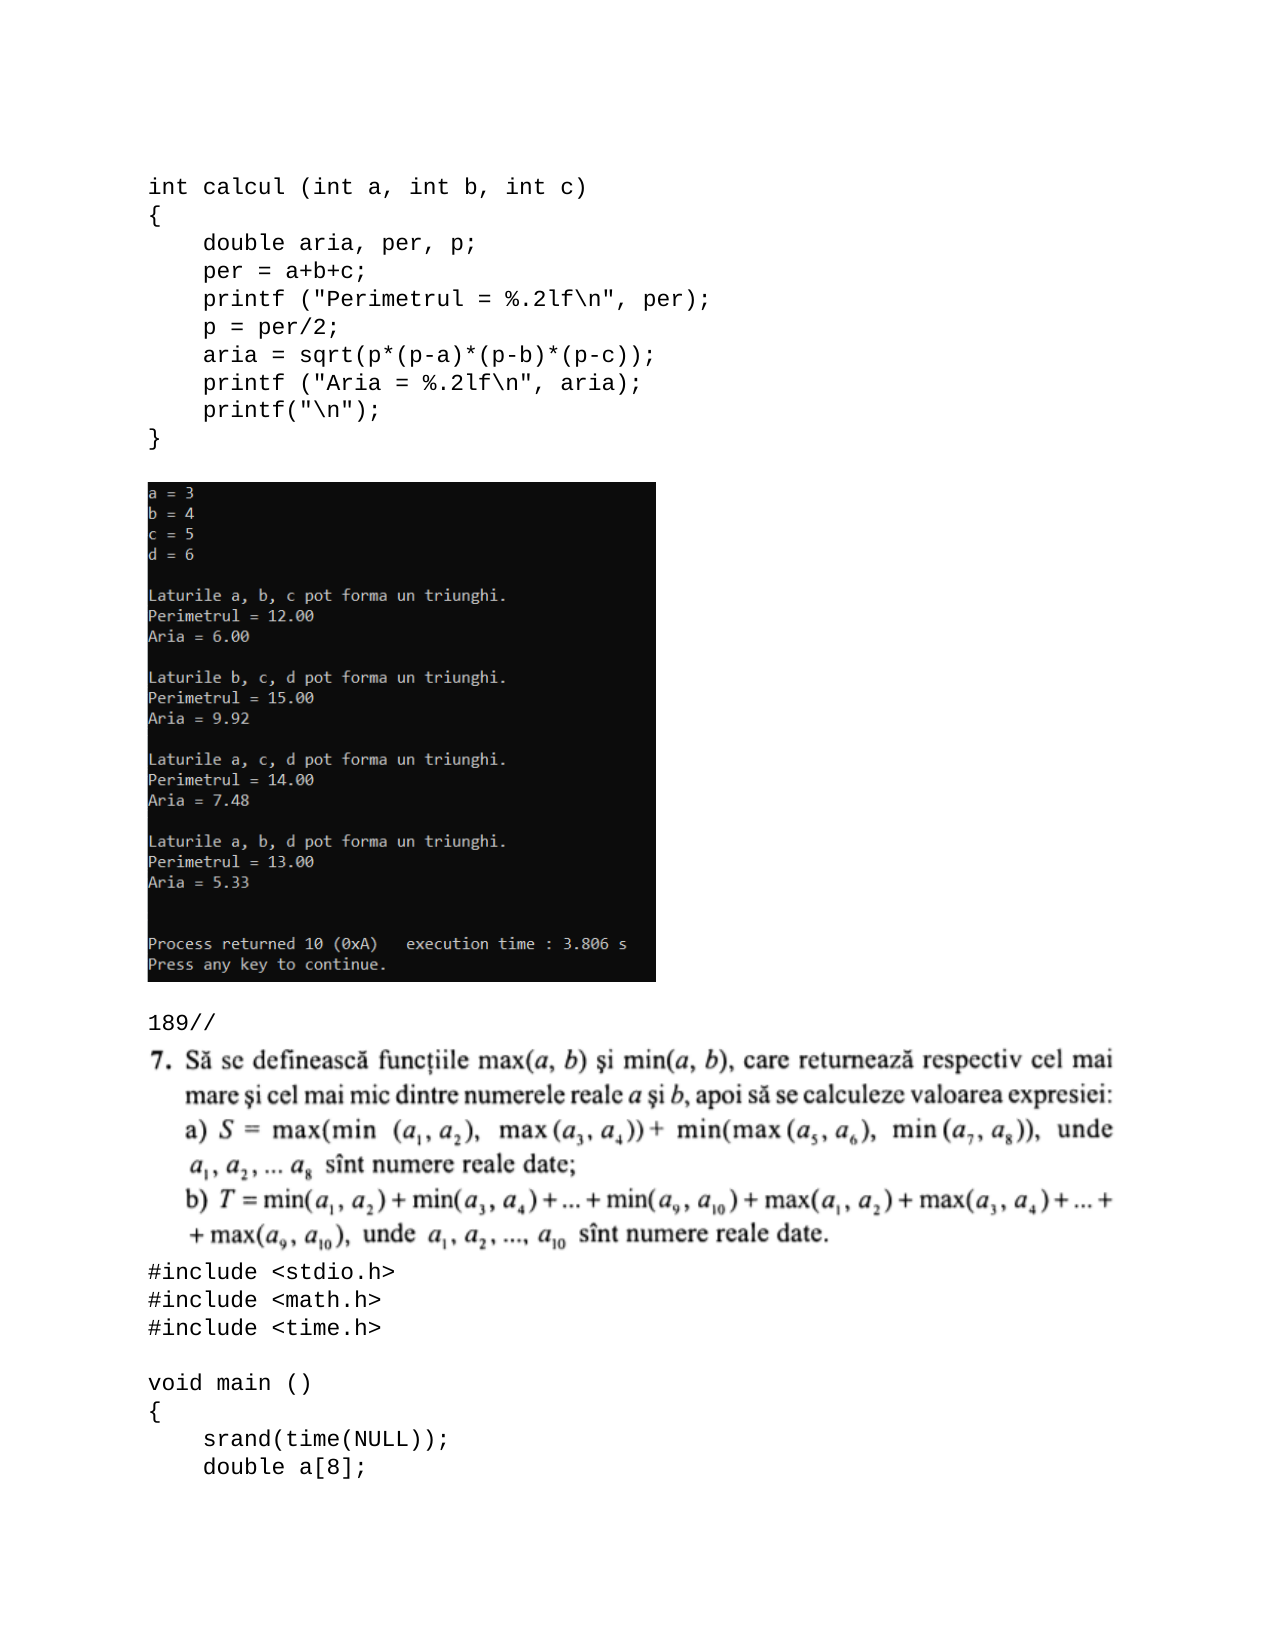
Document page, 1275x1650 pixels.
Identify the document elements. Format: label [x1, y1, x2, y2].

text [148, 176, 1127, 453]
picture [147, 1039, 1128, 1258]
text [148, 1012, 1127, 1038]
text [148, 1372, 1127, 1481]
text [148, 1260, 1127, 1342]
picture [147, 482, 656, 982]
